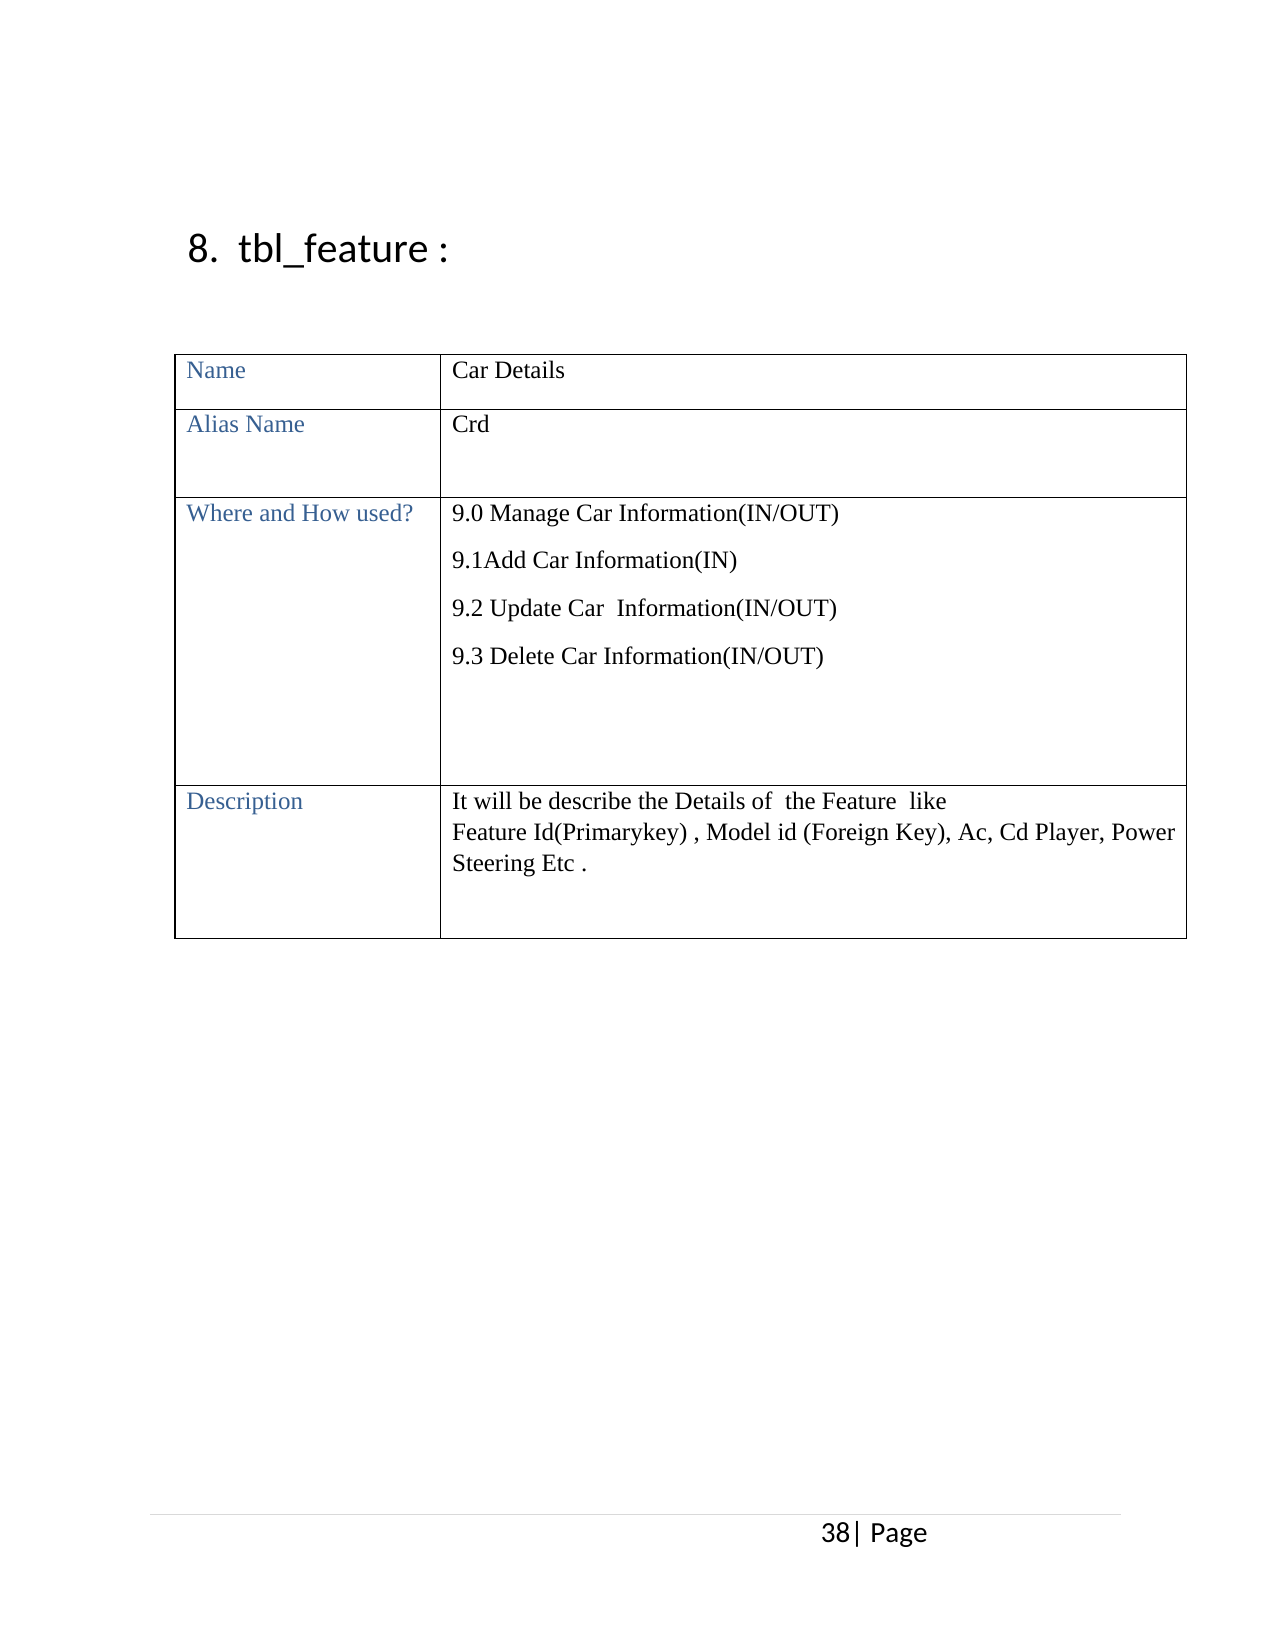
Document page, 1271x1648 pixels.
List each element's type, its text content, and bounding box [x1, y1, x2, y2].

table_cell It will be describe the Details of the Feature like Feature Id(Primarykey) , Model id (Foreign Key), Ac, Cd Player, Power Steering Etc . [441, 786, 1186, 938]
table_cell Description [176, 786, 440, 938]
table_cell Alias Name [176, 410, 440, 497]
table_cell Where and How used? [176, 498, 440, 785]
table_cell Crd [441, 410, 1186, 497]
table_header Car Details [441, 355, 1186, 408]
text 8. tbl_feature : [187, 222, 1121, 272]
table_cell 9.0 Manage Car Information(IN/OUT) 9.1Add Car Information(IN) 9.2 Update Car Information(IN/OUT) 9.3 Delete Car Information(IN/OUT) [441, 498, 1186, 785]
table_header Name [176, 355, 440, 408]
